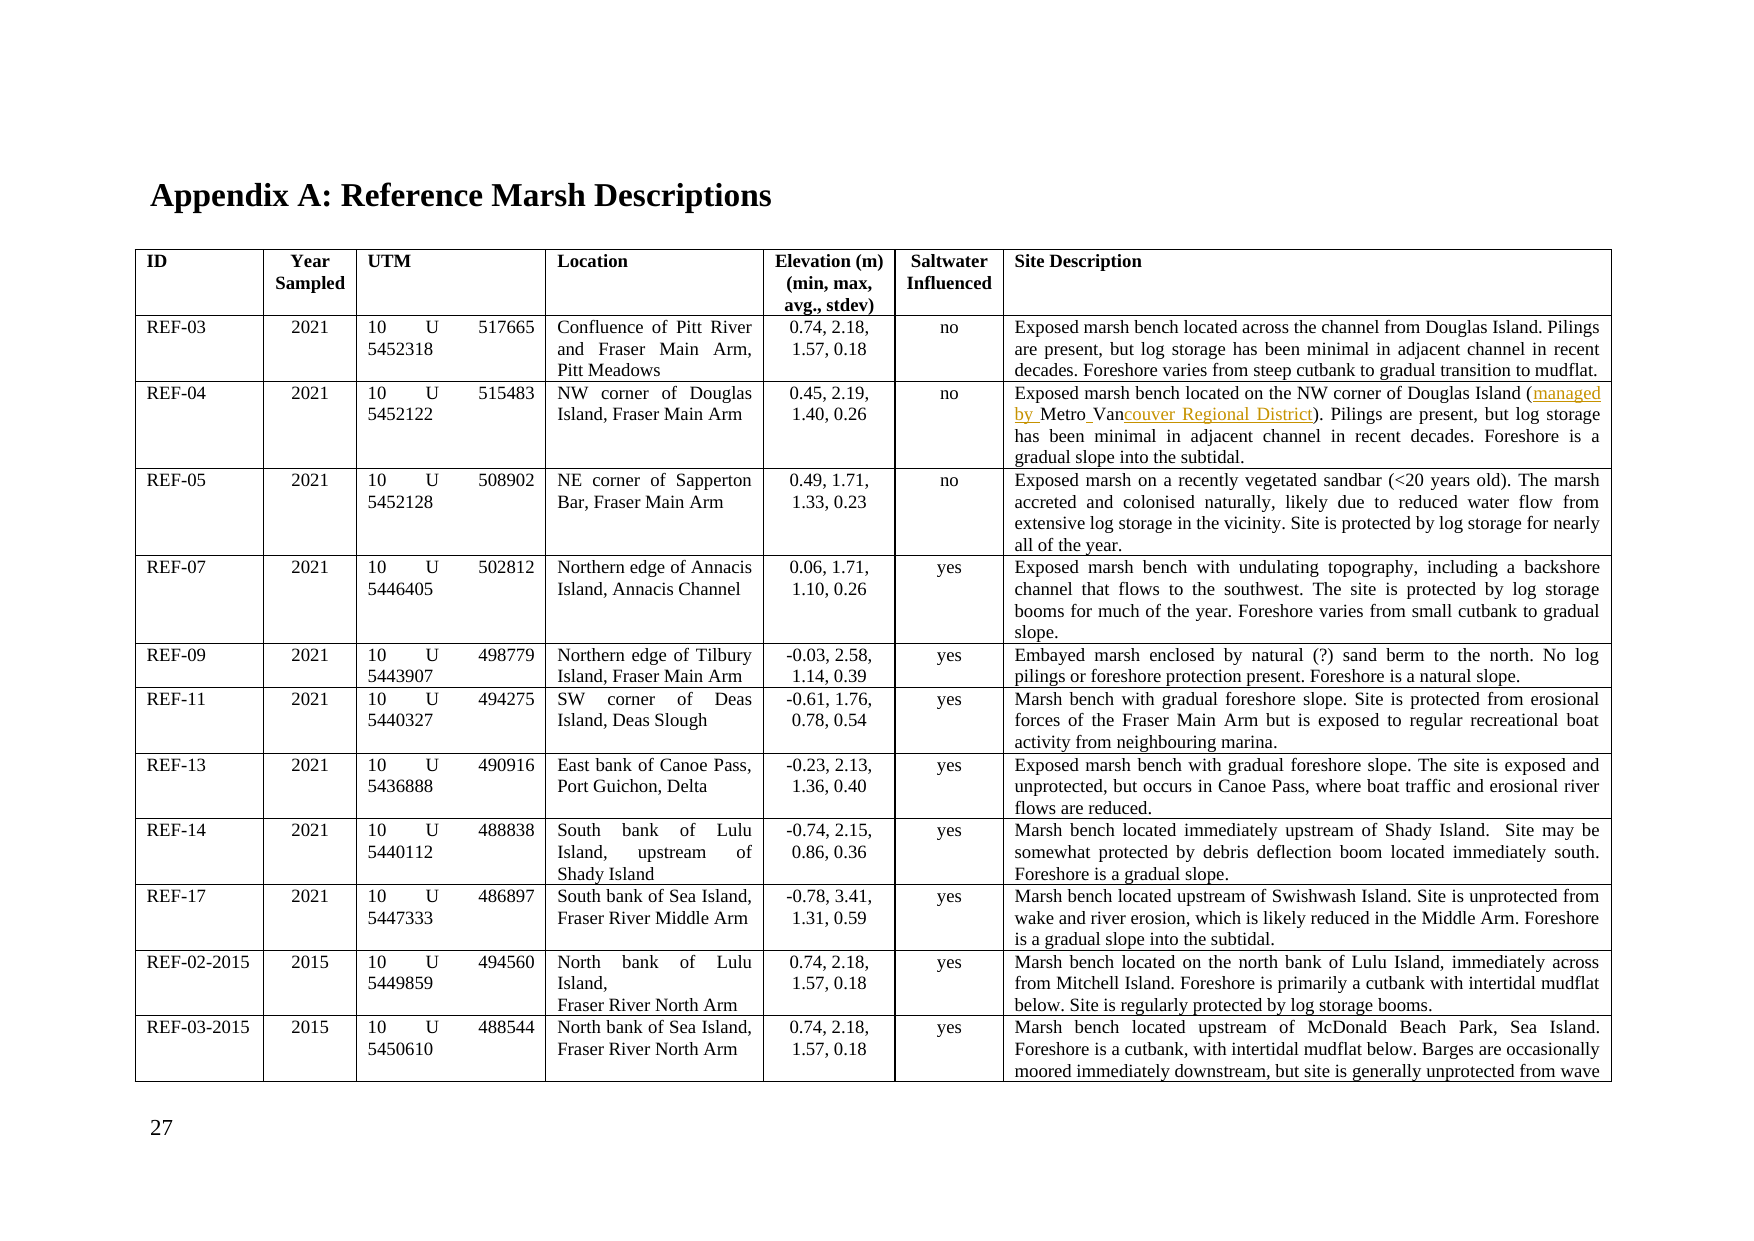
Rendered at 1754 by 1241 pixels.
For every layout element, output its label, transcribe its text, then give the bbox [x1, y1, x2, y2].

subtitle Appendix A: Reference Marsh Descriptions [150, 175, 1604, 213]
table_cell 10 U 517665 5452318 [357, 316, 545, 381]
table_cell REF-11 [136, 688, 263, 752]
table_header Year Sampled [264, 250, 356, 315]
table_header ID [136, 250, 263, 315]
table_header UTM [357, 250, 545, 315]
table_cell -0.74, 2.15, 0.86, 0.36 [764, 819, 894, 884]
table_cell 2015 [264, 951, 356, 1015]
table_cell yes [896, 754, 1003, 818]
table_cell 0.06, 1.71, 1.10, 0.26 [764, 556, 894, 643]
table_cell yes [896, 688, 1003, 752]
table_cell 10 U 515483 5452122 [357, 382, 545, 468]
table_cell Northern edge of Annacis Island, Annacis Channel [546, 556, 763, 643]
table_cell REF-13 [136, 754, 263, 818]
table_cell 10 U 488838 5440112 [357, 819, 545, 884]
table_cell Exposed marsh bench located on the NW corner of Douglas Island (MetroVan). Pilings are present, but log storage has been minimal in adjacent channel in recent decades. Foreshore is a gradual slope into the subtidal. [1004, 382, 1611, 468]
table_cell Northern edge of Tilbury Island, Fraser Main Arm [546, 644, 763, 687]
table_cell Marsh bench located on the north bank of Lulu Island, immediately across from Mitchell Island. Foreshore is primarily a cutbank with intertidal mudflat below. Site is regularly protected by log storage booms. [1004, 951, 1611, 1015]
table_cell Marsh bench located upstream of Swishwash Island. Site is unprotected from wake and river erosion, which is likely reduced in the Middle Arm. Foreshore is a gradual slope into the subtidal. [1004, 885, 1611, 950]
table_cell REF-02-2015 [136, 951, 263, 1015]
table_cell NE corner of Sapperton Bar, Fraser Main Arm [546, 469, 763, 555]
table_cell 0.45, 2.19, 1.40, 0.26 [764, 382, 894, 468]
table_header Site Description [1004, 250, 1611, 315]
table_cell 2021 [264, 688, 356, 752]
table_cell -0.61, 1.76, 0.78, 0.54 [764, 688, 894, 752]
table_cell 10 U 488544 5450610 [357, 1016, 545, 1081]
table_cell 2021 [264, 556, 356, 643]
table_cell 2021 [264, 819, 356, 884]
table_cell -0.23, 2.13, 1.36, 0.40 [764, 754, 894, 818]
table_cell no [896, 469, 1003, 555]
table_cell REF-17 [136, 885, 263, 950]
table_cell 0.74, 2.18, 1.57, 0.18 [764, 951, 894, 1015]
table_header Location [546, 250, 763, 315]
table_cell North bank of Lulu Island, Fraser River North Arm [546, 951, 763, 1015]
table_cell -0.03, 2.58, 1.14, 0.39 [764, 644, 894, 687]
table_cell yes [896, 1016, 1003, 1081]
table_cell Marsh bench with gradual foreshore slope. Site is protected from erosional forces of the Fraser Main Arm but is exposed to regular recreational boat activity from neighbouring marina. [1004, 688, 1611, 752]
table_header Elevation (m) (min, max, avg., stdev) [764, 250, 894, 315]
table_cell REF-07 [136, 556, 263, 643]
table_cell yes [896, 951, 1003, 1015]
table_cell 10 U 498779 5443907 [357, 644, 545, 687]
table_cell East bank of Canoe Pass, Port Guichon, Delta [546, 754, 763, 818]
table_cell REF-14 [136, 819, 263, 884]
table_cell REF-09 [136, 644, 263, 687]
table_cell 2021 [264, 316, 356, 381]
table_cell no [896, 316, 1003, 381]
table_cell SW corner of Deas Island, Deas Slough [546, 688, 763, 752]
table_header Saltwater Influenced [896, 250, 1003, 315]
table_cell REF-05 [136, 469, 263, 555]
table_cell -0.78, 3.41, 1.31, 0.59 [764, 885, 894, 950]
table_cell 0.49, 1.71, 1.33, 0.23 [764, 469, 894, 555]
table_cell 10 U 494275 5440327 [357, 688, 545, 752]
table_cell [546, 1016, 763, 1081]
table_cell 2021 [264, 644, 356, 687]
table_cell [764, 1016, 894, 1081]
table_cell Exposed marsh bench with undulating topography, including a backshore channel that flows to the southwest. The site is protected by log storage booms for much of the year. Foreshore varies from small cutbank to gradual slope. [1004, 556, 1611, 643]
table_cell South bank of Lulu Island, upstream of Shady Island [546, 819, 763, 884]
table_cell 10 U 490916 5436888 [357, 754, 545, 818]
table_cell 0.74, 2.18, 1.57, 0.18 [764, 316, 894, 381]
table_cell yes [896, 885, 1003, 950]
table_cell 10 U 502812 5446405 [357, 556, 545, 643]
table_cell Confluence of Pitt River and Fraser Main Arm, Pitt Meadows [546, 316, 763, 381]
table_cell REF-03-2015 [136, 1016, 263, 1081]
table_cell Exposed marsh on a recently vegetated sandbar (<20 years old). The marsh accreted and colonised naturally, likely due to reduced water flow from extensive log storage in the vicinity. Site is protected by log storage for nearly all of the year. [1004, 469, 1611, 555]
table_cell 2021 [264, 885, 356, 950]
table_cell 2021 [264, 754, 356, 818]
table_cell South bank of Sea Island, Fraser River Middle Arm [546, 885, 763, 950]
table_cell yes [896, 819, 1003, 884]
table_cell NW corner of Douglas Island, Fraser Main Arm [546, 382, 763, 468]
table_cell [1004, 1016, 1611, 1081]
table_cell REF-03 [136, 316, 263, 381]
table_cell 10 U 508902 5452128 [357, 469, 545, 555]
table_cell 2021 [264, 382, 356, 468]
table_cell Embayed marsh enclosed by natural (?) sand berm to the north. No log pilings or foreshore protection present. Foreshore is a natural slope. [1004, 644, 1611, 687]
table_cell 2021 [264, 469, 356, 555]
table_cell Exposed marsh bench with gradual foreshore slope. The site is exposed and unprotected, but occurs in Canoe Pass, where boat traffic and erosional river flows are reduced. [1004, 754, 1611, 818]
table_cell Exposed marsh bench located across the channel from Douglas Island. Pilings are present, but log storage has been minimal in adjacent channel in recent decades. Foreshore varies from steep cutbank to gradual transition to mudflat. [1004, 316, 1611, 381]
table_cell REF-04 [136, 382, 263, 468]
table_cell 10 U 486897 5447333 [357, 885, 545, 950]
table_cell no [896, 382, 1003, 468]
table_cell 2015 [264, 1016, 356, 1081]
table_cell Marsh bench located immediately upstream of Shady Island. Site may be somewhat protected by debris deflection boom located immediately south. Foreshore is a gradual slope. [1004, 819, 1611, 884]
table_cell yes [896, 556, 1003, 643]
table_cell 10 U 494560 5449859 [357, 951, 545, 1015]
table_cell yes [896, 644, 1003, 687]
